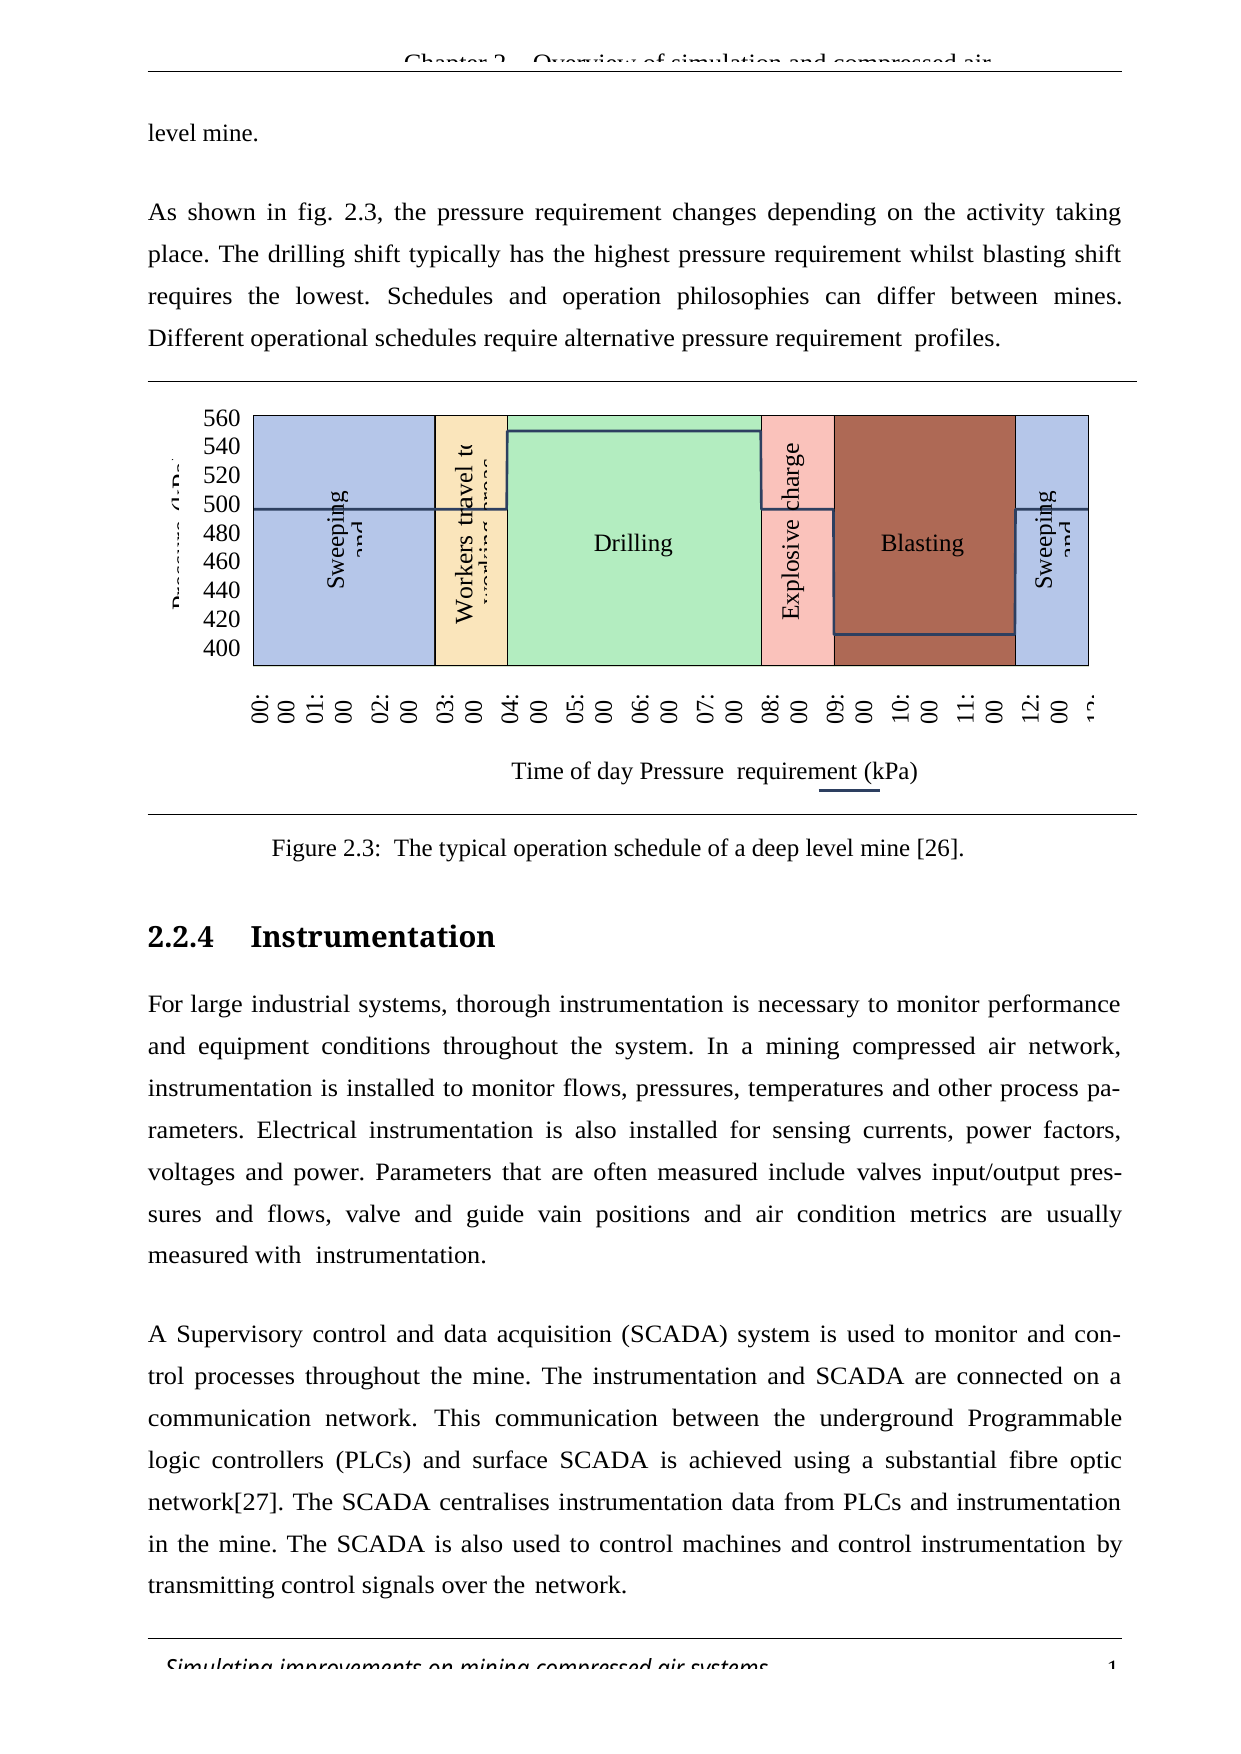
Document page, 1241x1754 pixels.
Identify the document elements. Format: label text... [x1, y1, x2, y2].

text level mine. [148, 118, 1240, 147]
text For large industrial systems, thorough instrumentation is necessary to monitor performance and equipment conditions throughout the system. In a mining compressed air network, instrumentation is installed to monitor flows, pressures, temperatures and other process pa- rameters. Electrical instrumentation is also installed for sensing currents, power factors, voltages and power. Parameters that are often measured include valves input/output pres- sures and flows, valve and guide vain positions and air condition metrics are usually measured with instrumentation. [148, 989, 1122, 1269]
text A Supervisory control and data acquisition (SCADA) system is used to monitor and con- trol processes throughout the mine. The instrumentation and SCADA are connected on a communication network. This communication between the underground Programmable logic controllers (PLCs) and surface SCADA is achieved using a substantial fibre optic network[27]. The SCADA centralises instrumentation data from PLCs and instrumentation in the mine. The SCADA is also used to control machines and control instrumentation by transmitting control signals over the network. [148, 1319, 1122, 1599]
subtitle Instrumentation [148, 916, 1240, 956]
text Figure 2.3: The typical operation schedule of a deep level mine [26]. [271, 833, 1240, 862]
text As shown in fig. 2.3, the pressure requirement changes depending on the activity taking place. The drilling shift typically has the highest pressure requirement whilst blasting shift requires the lowest. Schedules and operation philosophies can differ between mines. Different operational schedules require alternative pressure requirement profiles. [148, 197, 1122, 351]
